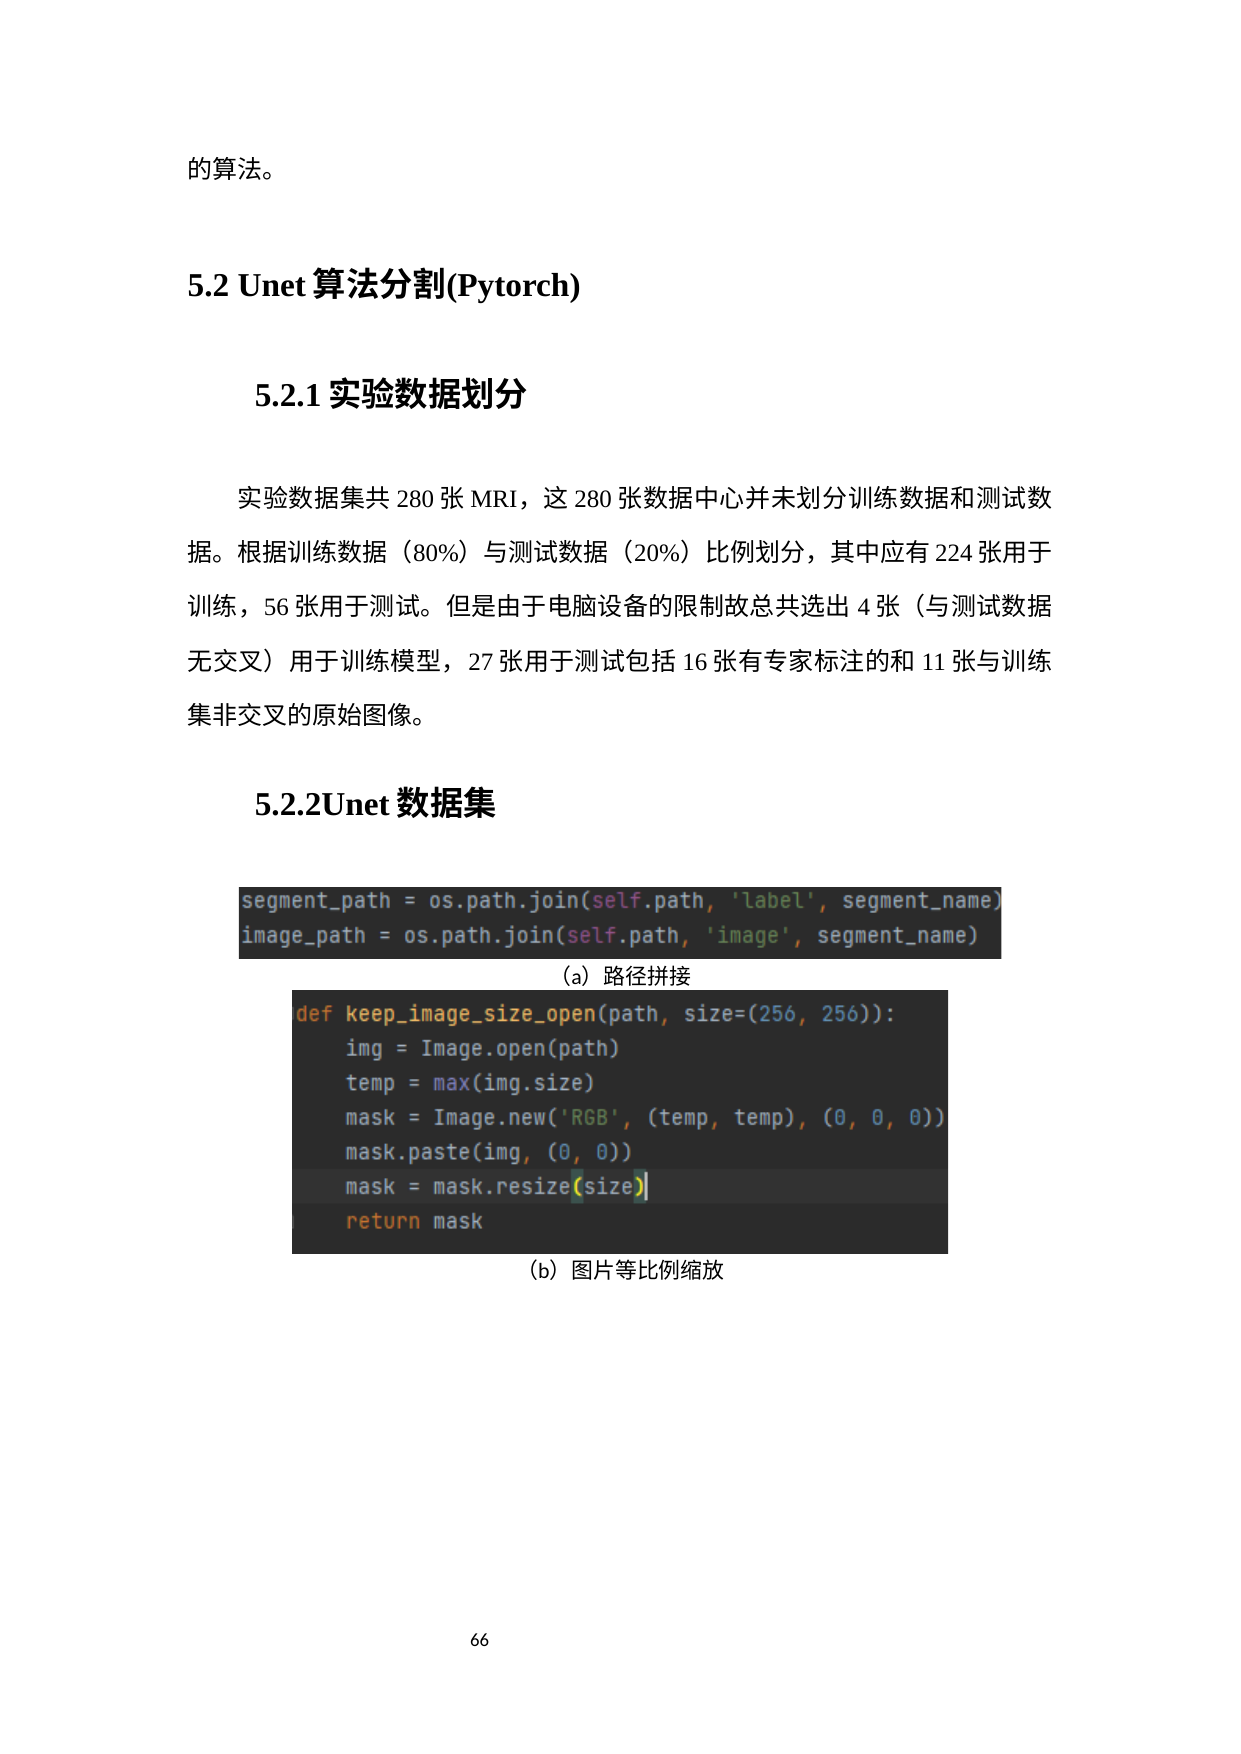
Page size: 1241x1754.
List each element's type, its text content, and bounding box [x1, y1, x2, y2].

picture [292, 990, 949, 1254]
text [187, 150, 1053, 186]
subtitle 5.2.1实验数据划分 [187, 368, 1053, 416]
subtitle 5.2 Unet算法分割(Pytorch) [187, 258, 1053, 306]
text （a）路径拼接 [187, 959, 1053, 991]
text 实验数据集共280张MRI，这280张数据中心并未划分训练数据和测试数据。根据训练数据（80%）与测试数据（20%）比例划分，其中应有224张用于训练，56张用于测试。但是由于电脑设备的限制故总共选出4张（与测试数据无交叉）用于训练模型，27张用于测试包括16张有专家标注的和11张与训练集非交叉的原始图像。 [187, 478, 1053, 732]
subtitle 5.2.2Unet数据集 [187, 777, 1053, 825]
picture [238, 887, 1002, 959]
text （b）图片等比例缩放 [187, 1253, 1053, 1285]
